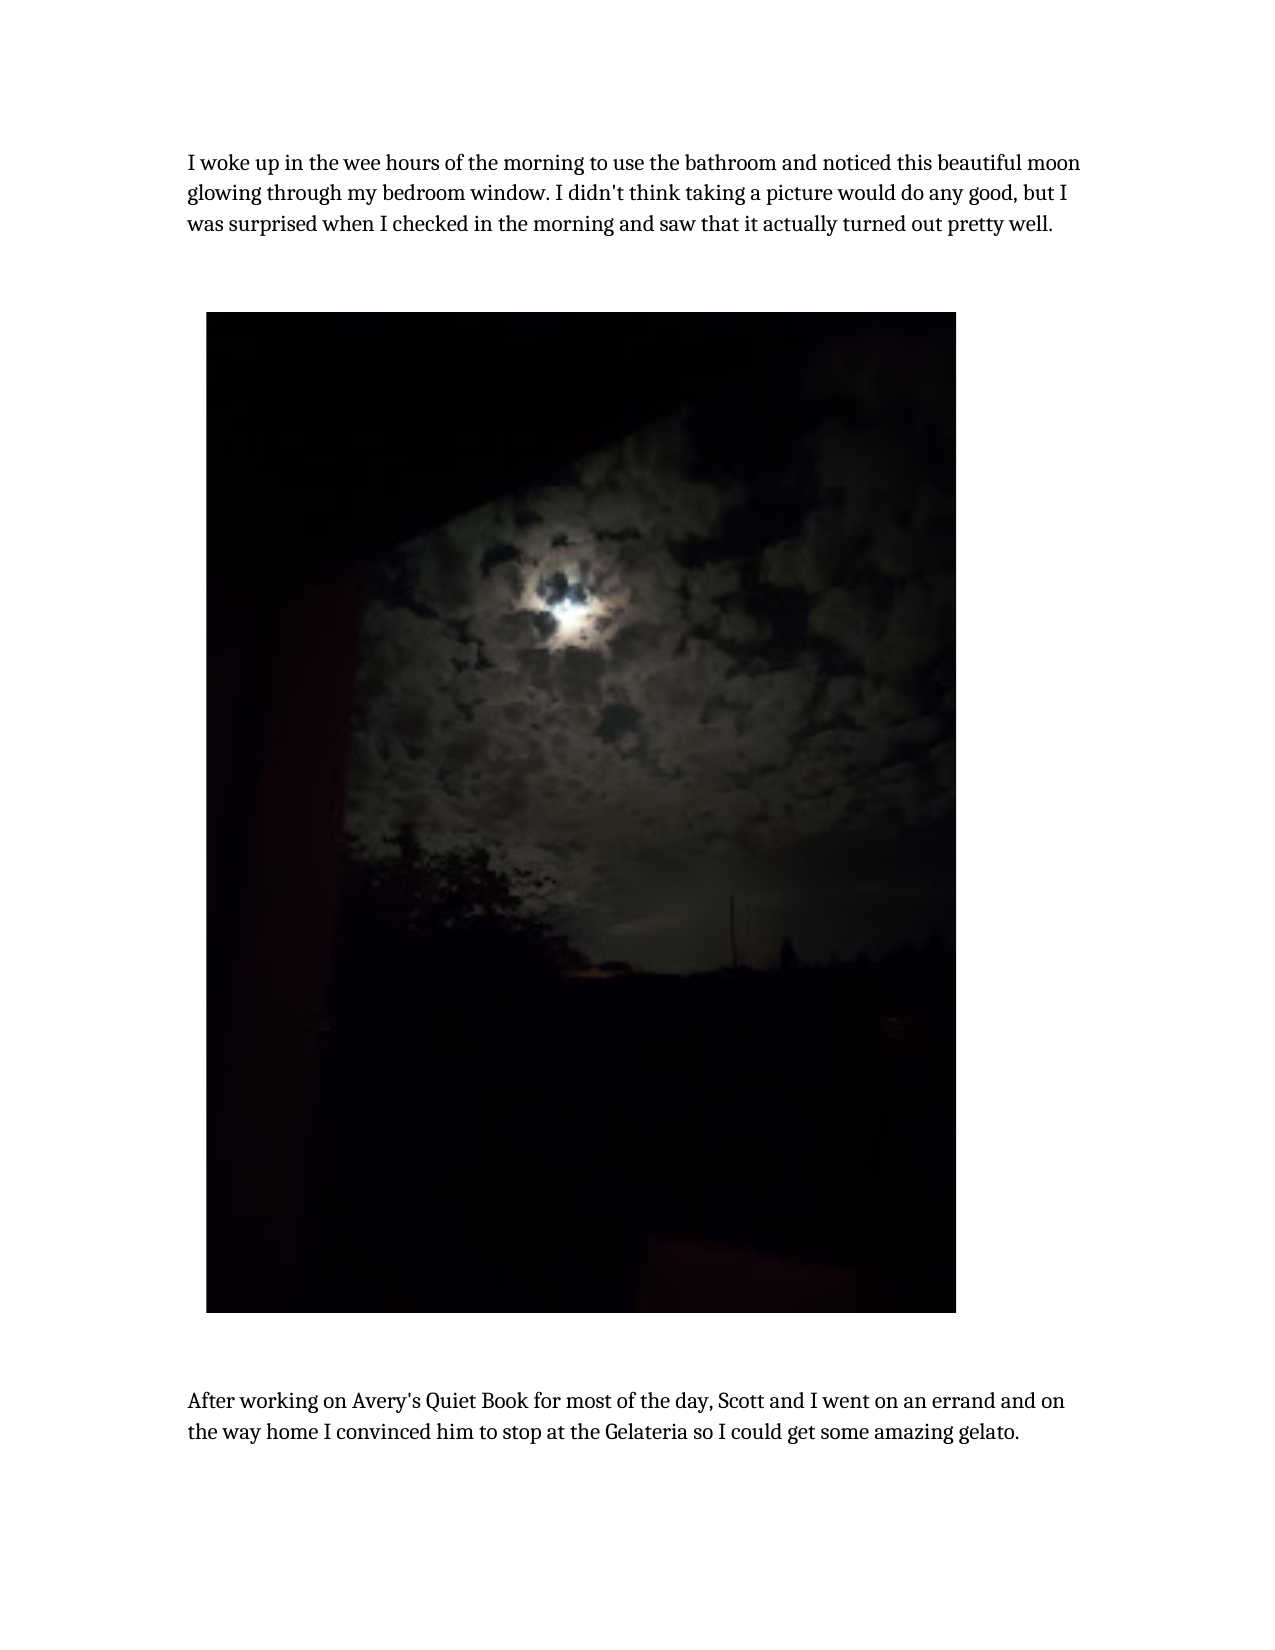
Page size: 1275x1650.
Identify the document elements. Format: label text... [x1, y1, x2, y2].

text After working on Avery's Quiet Book for most of the day, Scott and I went on an errand and on the way home I convinced him to stop at the Gelateria so I could get some amazing gelato. [187, 1388, 1087, 1445]
text I woke up in the wee hours of the morning to use the bathroom and noticed this beautiful moon glowing through my bedroom window. I didn't think taking a picture would do any good, but I was surprised when I checked in the morning and saw that it actually turned out pretty well. [187, 150, 1087, 237]
picture [206, 312, 957, 1313]
